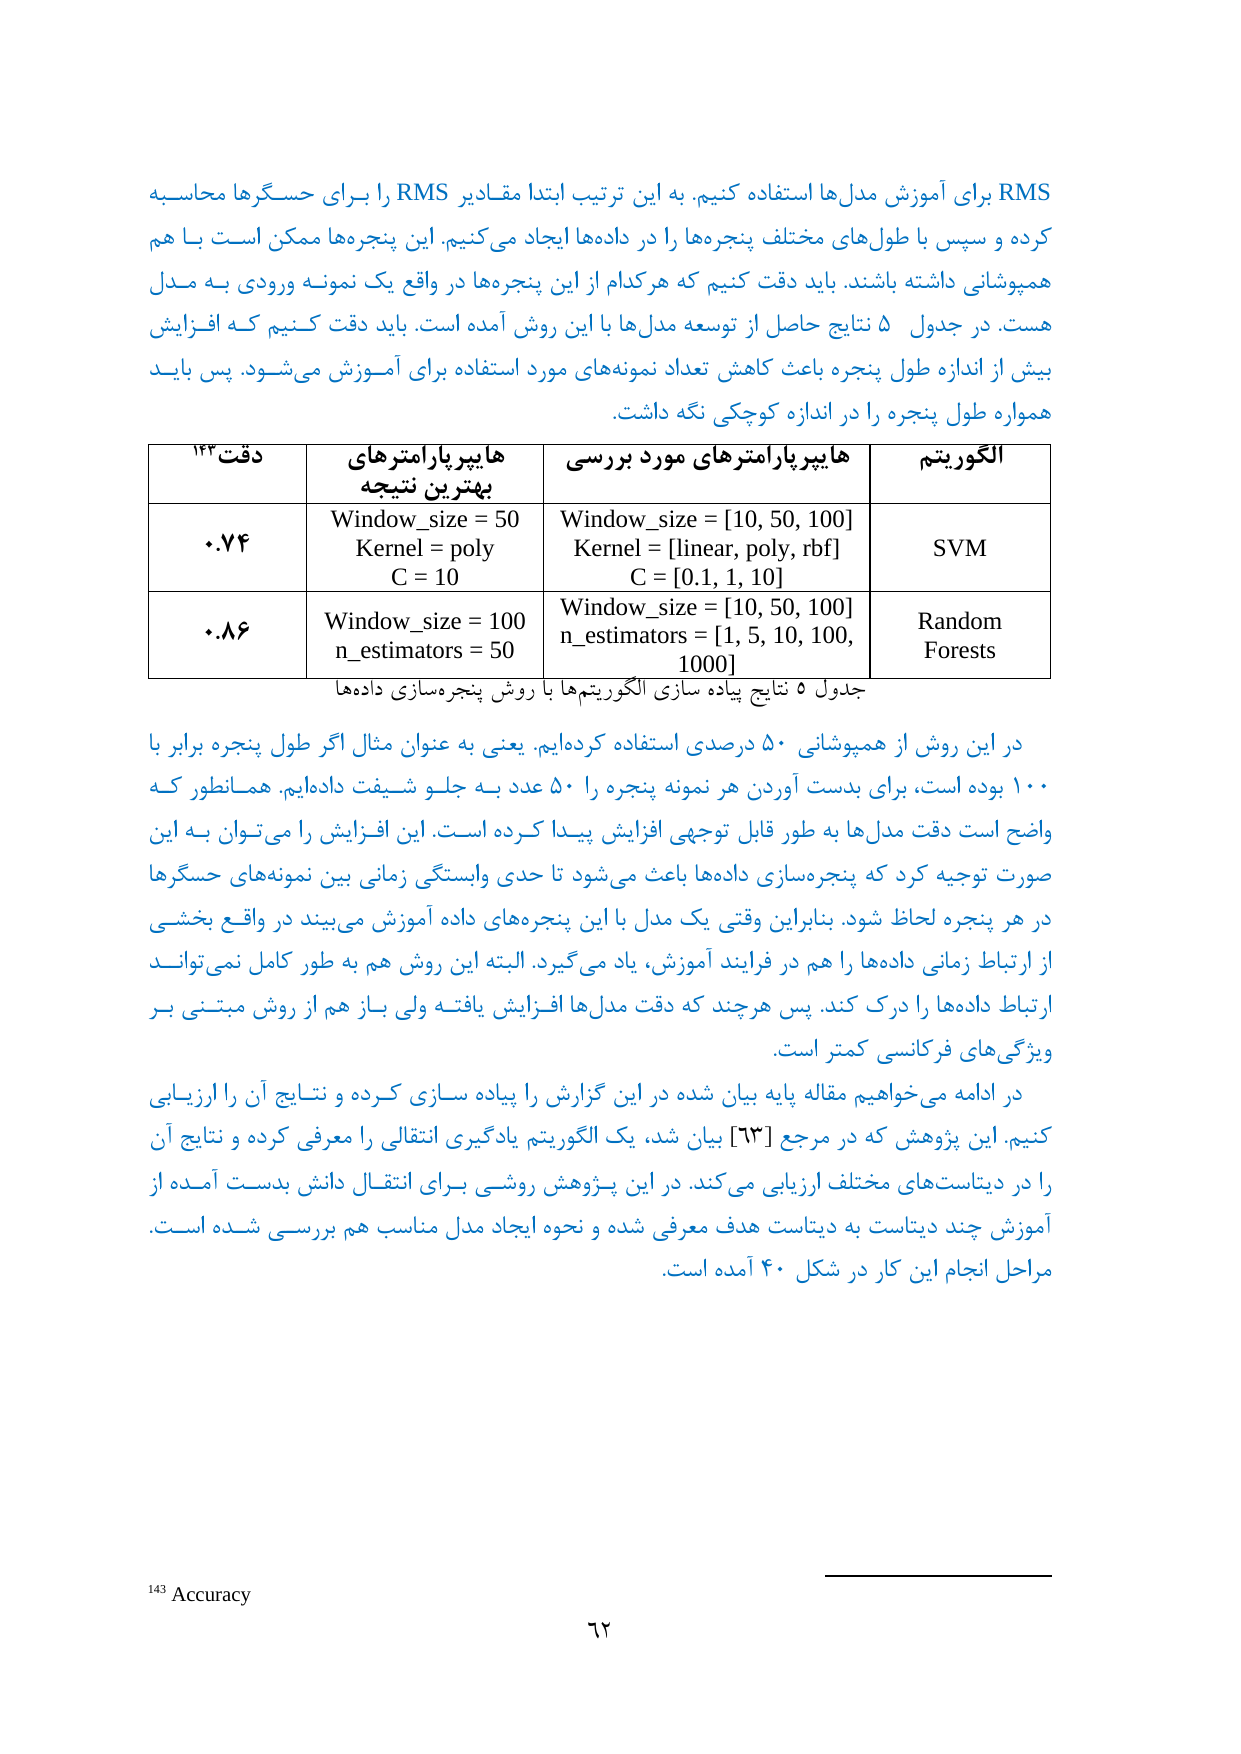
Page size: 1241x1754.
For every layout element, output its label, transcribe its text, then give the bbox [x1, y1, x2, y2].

table_header هایپرپارامترهای بهترین نتیجه [307, 445, 543, 503]
table_cell Window_size = [10, 50, 100] Kernel = [linear, poly, rbf] C = [0.1, 1, 10] [544, 504, 869, 591]
table_cell Window_size = 100 n_estimators = 50 [307, 592, 543, 678]
table_cell SVM [871, 504, 1050, 591]
text جدول 5 نتایج پیاده سازی الگوریتم‌ها با روش پنجره‌سازی داده‌ها [148, 679, 1051, 706]
table_header الگوریتم [871, 445, 1050, 503]
text در این روش از همپوشانی 50 درصدی استفاده کرده‌ایم. یعنی به عنوان مثال اگر طول پنجره برابر با 100 بوده است، برای بدست آوردن هر نمونه پنجره را 50 عدد به جلو شیفت داده‌ایم. همانطور که واضح است دقت مد‌ل‌ها به طور قابل توجهی افزایش پیدا کرده است. این افزایش را می‌توان به این صورت توجیه کرد که پنجره‌سازی داده‌ها باعث می‌شود تا حدی وابستگی زمانی بین نمونه‌های حسگرها در هر پنجره لحاظ شود. بنابراین وقتی یک مدل با این پنجره‌های داده آموزش می‌بیند در واقع بخشی از ارتباط زمانی داده‌ها را هم در فرایند آموزش، یاد می‌گیرد. البته این روش هم به طور کامل نمی‌تواند ارتباط داده‌ها را درک کند. پس هرچند که دقت مدل‌ها افزایش یافته ولی باز هم از روش مبتنی بر ویژگی‌های فرکانسی کمتر است. [148, 731, 1051, 1066]
table_cell 0.74 [149, 504, 306, 591]
table_cell Window_size = [10, 50, 100] n_estimators = [1, 5, 10, 100, 1000] [544, 592, 869, 678]
table_cell 0.86 [149, 592, 306, 678]
table_cell Window_size = 50 Kernel = poly C = 10 [307, 504, 543, 591]
table_header دقت [149, 445, 306, 503]
text در ادامه می‌خواهیم مقاله پایه بیان شده در این گزارش را پیاده سازی کرده و نتایج آن را ارزیابی کنیم. این پژوهش که در مرجع بیان شد، یک الگوریتم یادگیری انتقالی را معرفی کرده و نتایج آن را در دیتاست‌های مختلف ارزیابی می‌کند. در این پژوهش روشی برای انتقال دانش بدست آمده از آموزش چند دیتاست به دیتاست هدف معرفی شده و نحوه ایجاد مدل مناسب هم بررسی شده است. مراحل انجام این کار در شکل 40 آمده است. [148, 1081, 1051, 1287]
table_header هایپرپارامترهای مورد بررسی [544, 445, 869, 503]
table_cell Random Forests [871, 592, 1050, 678]
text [148, 177, 1051, 429]
